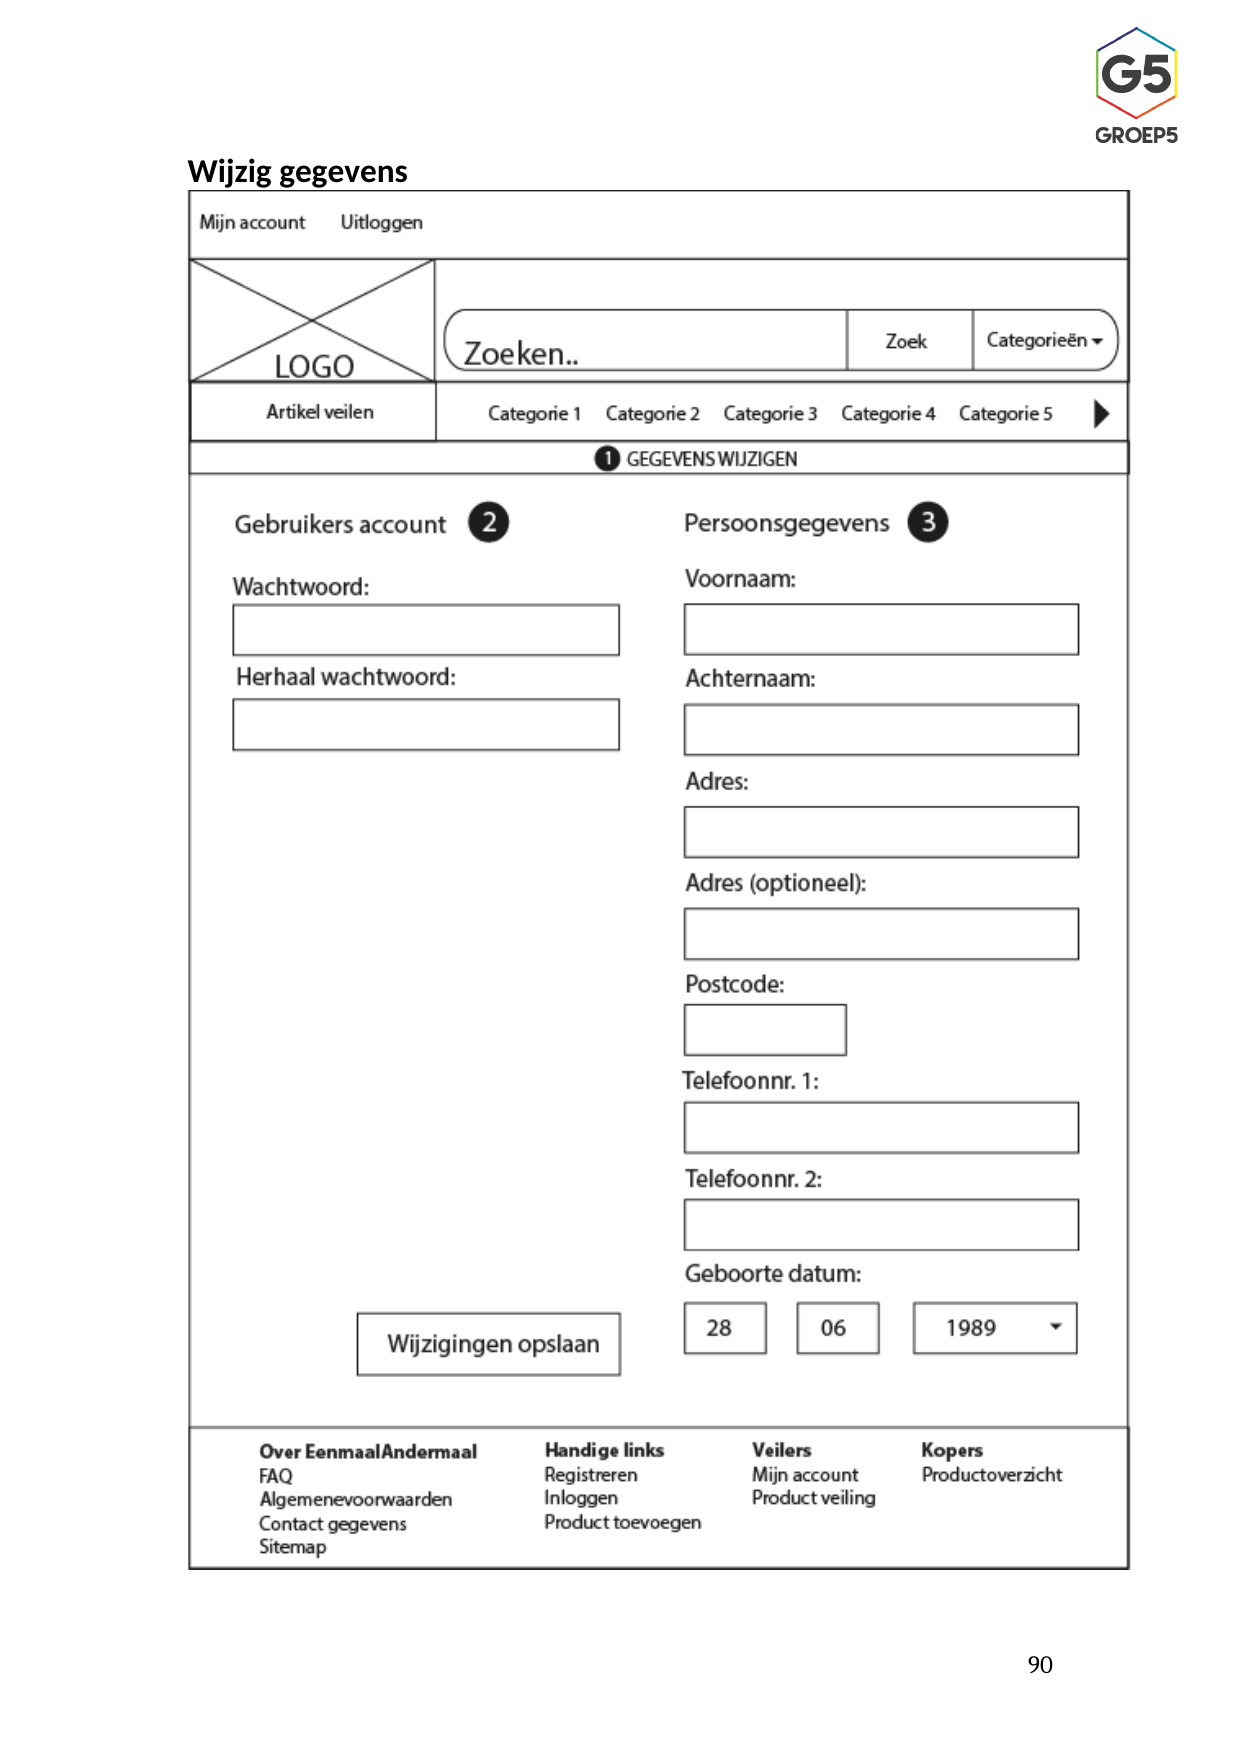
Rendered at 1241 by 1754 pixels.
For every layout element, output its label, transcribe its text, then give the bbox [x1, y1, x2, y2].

picture [187, 190, 1132, 1570]
subtitle Wijzig gegevens [187, 150, 1053, 190]
picture [1095, 27, 1178, 143]
